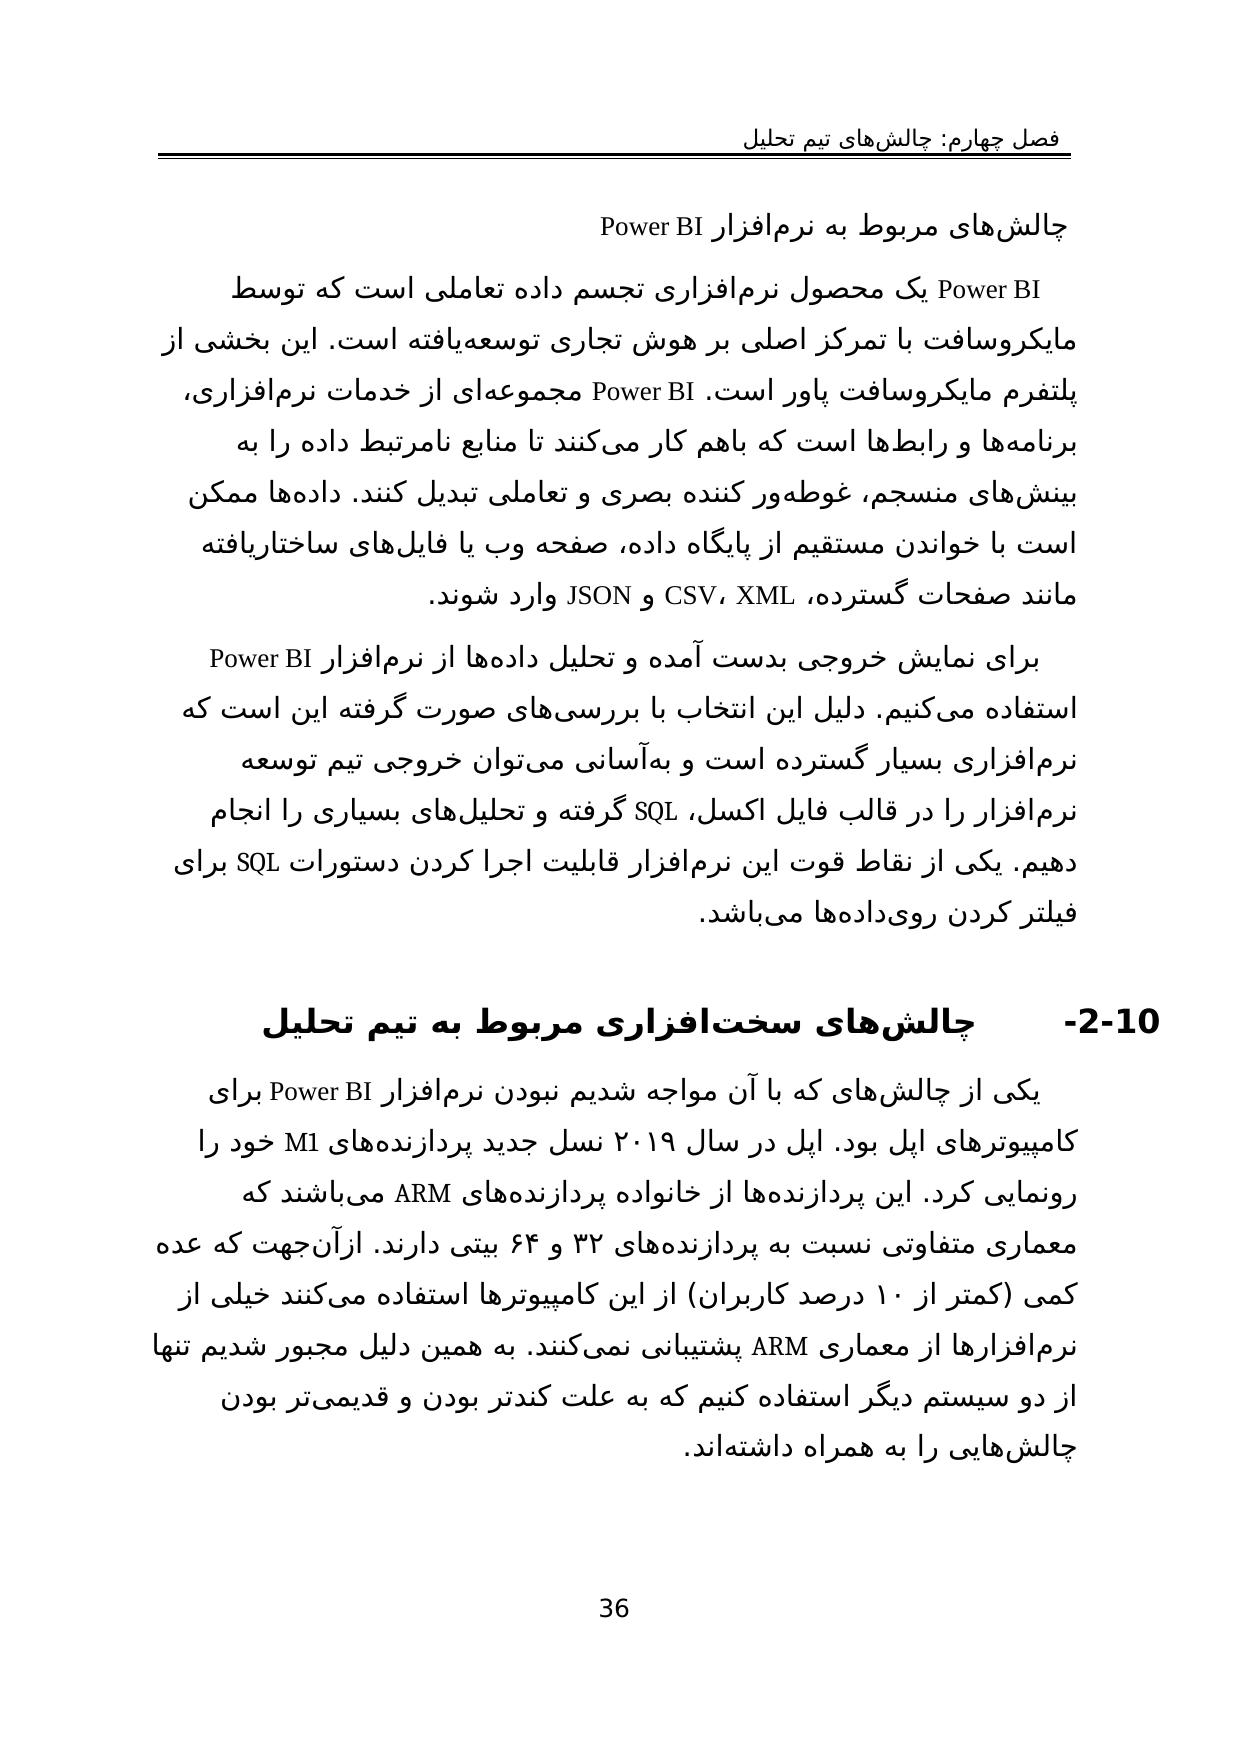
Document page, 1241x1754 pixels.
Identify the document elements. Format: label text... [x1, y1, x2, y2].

text برای نمایش خروجی بدست آمده و تحلیل داده‌ها از نرم‌افزار Power BI استفاده می‌کنیم. دلیل این انتخاب با بررسی‌های صورت گرفته این است که نرم‌افزاری بسیار گسترده است و به‌آسانی می‌توان خروجی تیم توسعه نرم‌افزار را در قالب فایل اکسل، SQL گرفته و تحلیل‌های بسیاری را انجام دهیم. یکی از نقاط قوت این نرم‌افزار قابلیت اجرا کردن دستورات SQL برای فیلتر کردن روی‌داده‌ها می‌باشد. [150, 641, 1078, 929]
text یکی از چالش‌های که با آن مواجه شدیم نبودن نرم‌افزار Power BI برای کامپیوتر‌های اپل بود. اپل در سال ۲۰۱۹ نسل جدید پردازنده‌های M1 خود را رونمایی کرد. این پردازنده‌ها از خانواده پردازنده‌های ARM می‌باشند که معماری متفاوتی نسبت به پردازنده‌های ۳۲ و ۶۴ بیتی دارند. ازآن‌جهت که عده کمی (کمتر از ۱۰ درصد کاربران) از این کامپیوتر‌ها استفاده می‌کنند خیلی از نرم‌افزار‌ها از معماری ARM پشتیبانی نمی‌کنند. به همین دلیل مجبور شدیم تنها از دو سیستم دیگر استفاده کنیم که به علت کند‌تر بودن و قدیمی‌تر بودن چالش‌هایی را به همراه داشته‌اند. [150, 1073, 1078, 1464]
subtitle چالش‌های سخت‌افزاری مربوط به تیم تحلیل [150, 1002, 1063, 1041]
text Power BI یک محصول نرم‌افزاری تجسم داده تعاملی است که توسط مایکروسافت با تمرکز اصلی بر هوش تجاری توسعه‌یافته است. این بخشی از پلتفرم مایکروسافت پاور است. Power BI مجموعه‌ای از خدمات نرم‌افزاری، برنامه‌ها و رابط‌ها است که باهم کار می‌کنند تا منابع نامرتبط داده را به بینش‌های منسجم، غوطه‌ور کننده بصری و تعاملی تبدیل کنند. داده‌ها ممکن است با خواندن مستقیم از پایگاه داده، صفحه وب یا فایل‌های ساختاریافته مانند صفحات گسترده، CSV، XML و JSON وارد شوند. [150, 272, 1078, 611]
subtitle فصل چهارم چالش‌های تیم تحلیل چالش‌های مربوط به نرم‌افزار Power BI [150, 208, 1078, 242]
